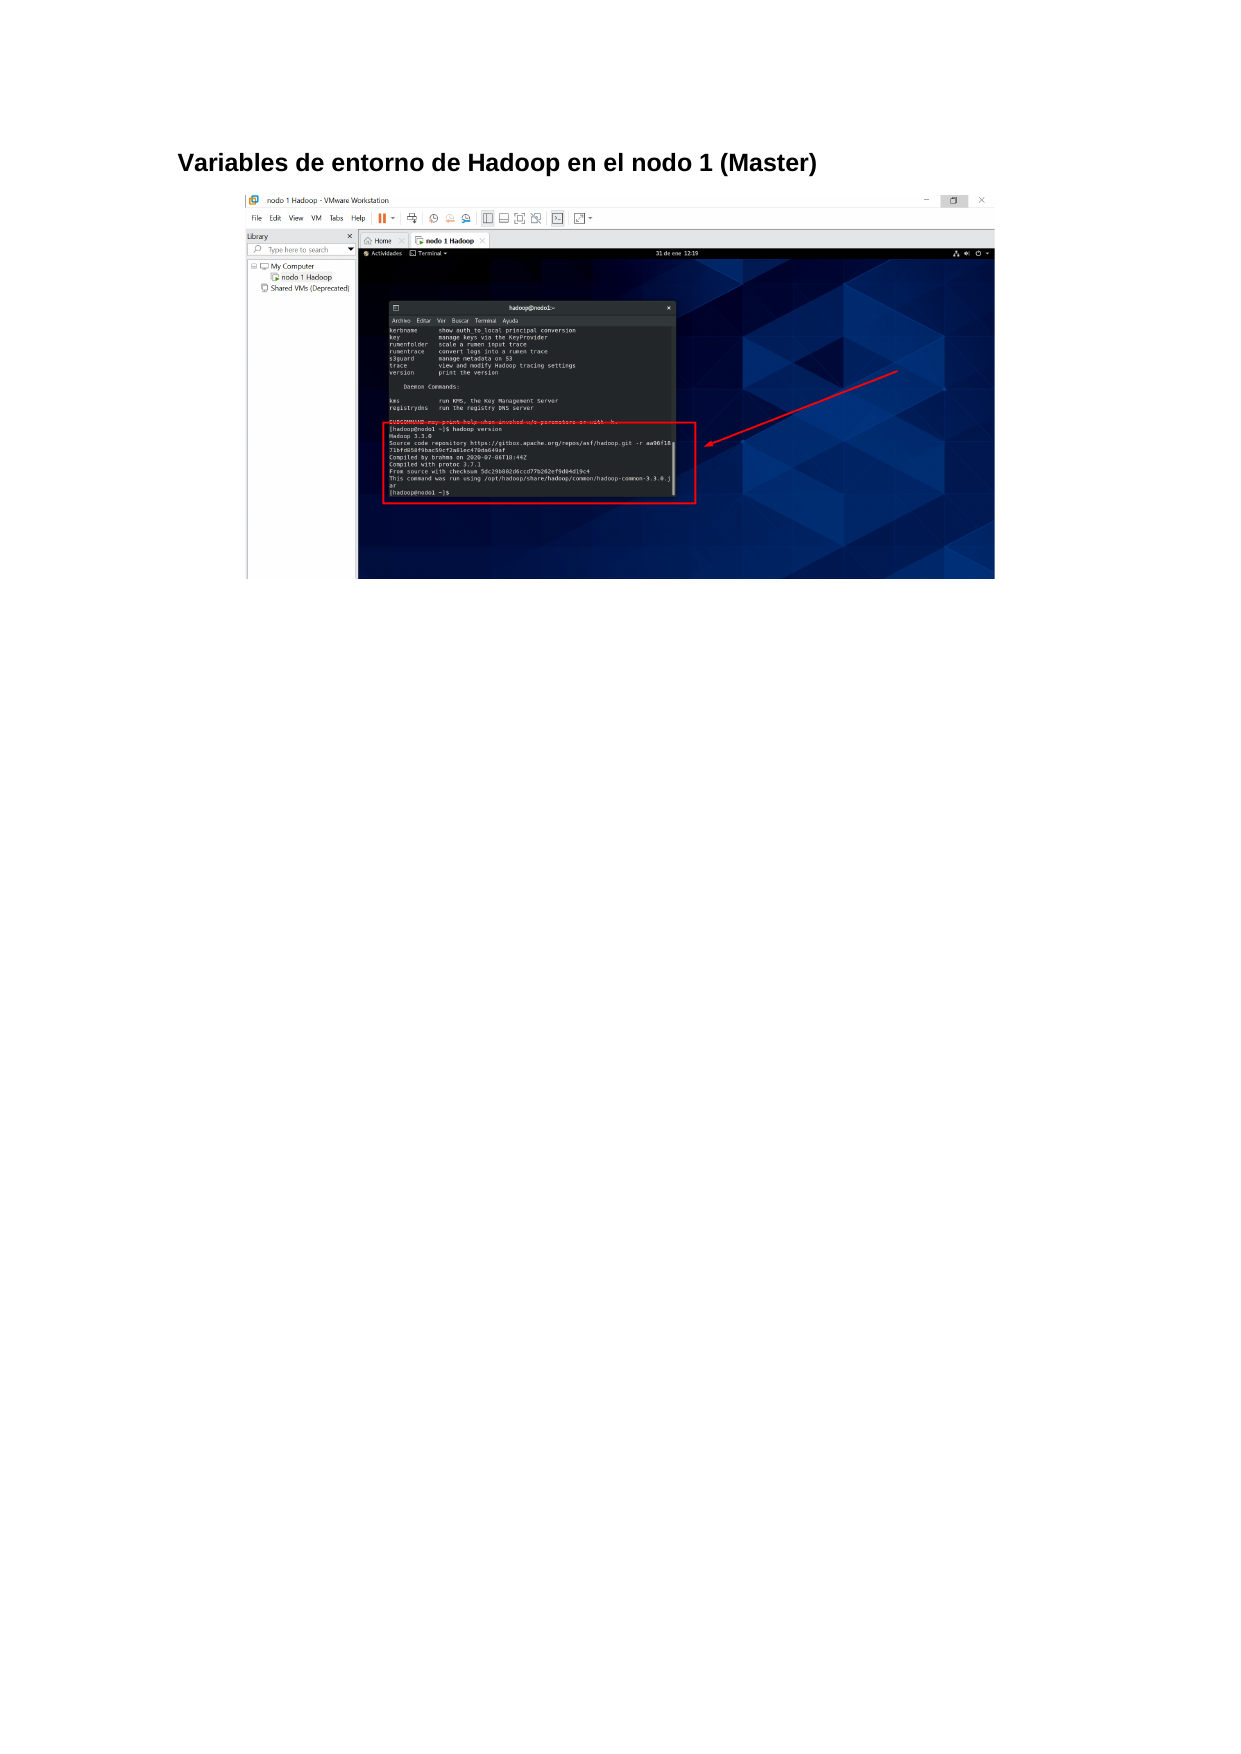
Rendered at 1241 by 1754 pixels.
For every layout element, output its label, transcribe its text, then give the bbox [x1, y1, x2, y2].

text Variables de entorno de Hadoop en el nodo 1 (Master) [177, 148, 1063, 176]
picture [245, 195, 995, 579]
